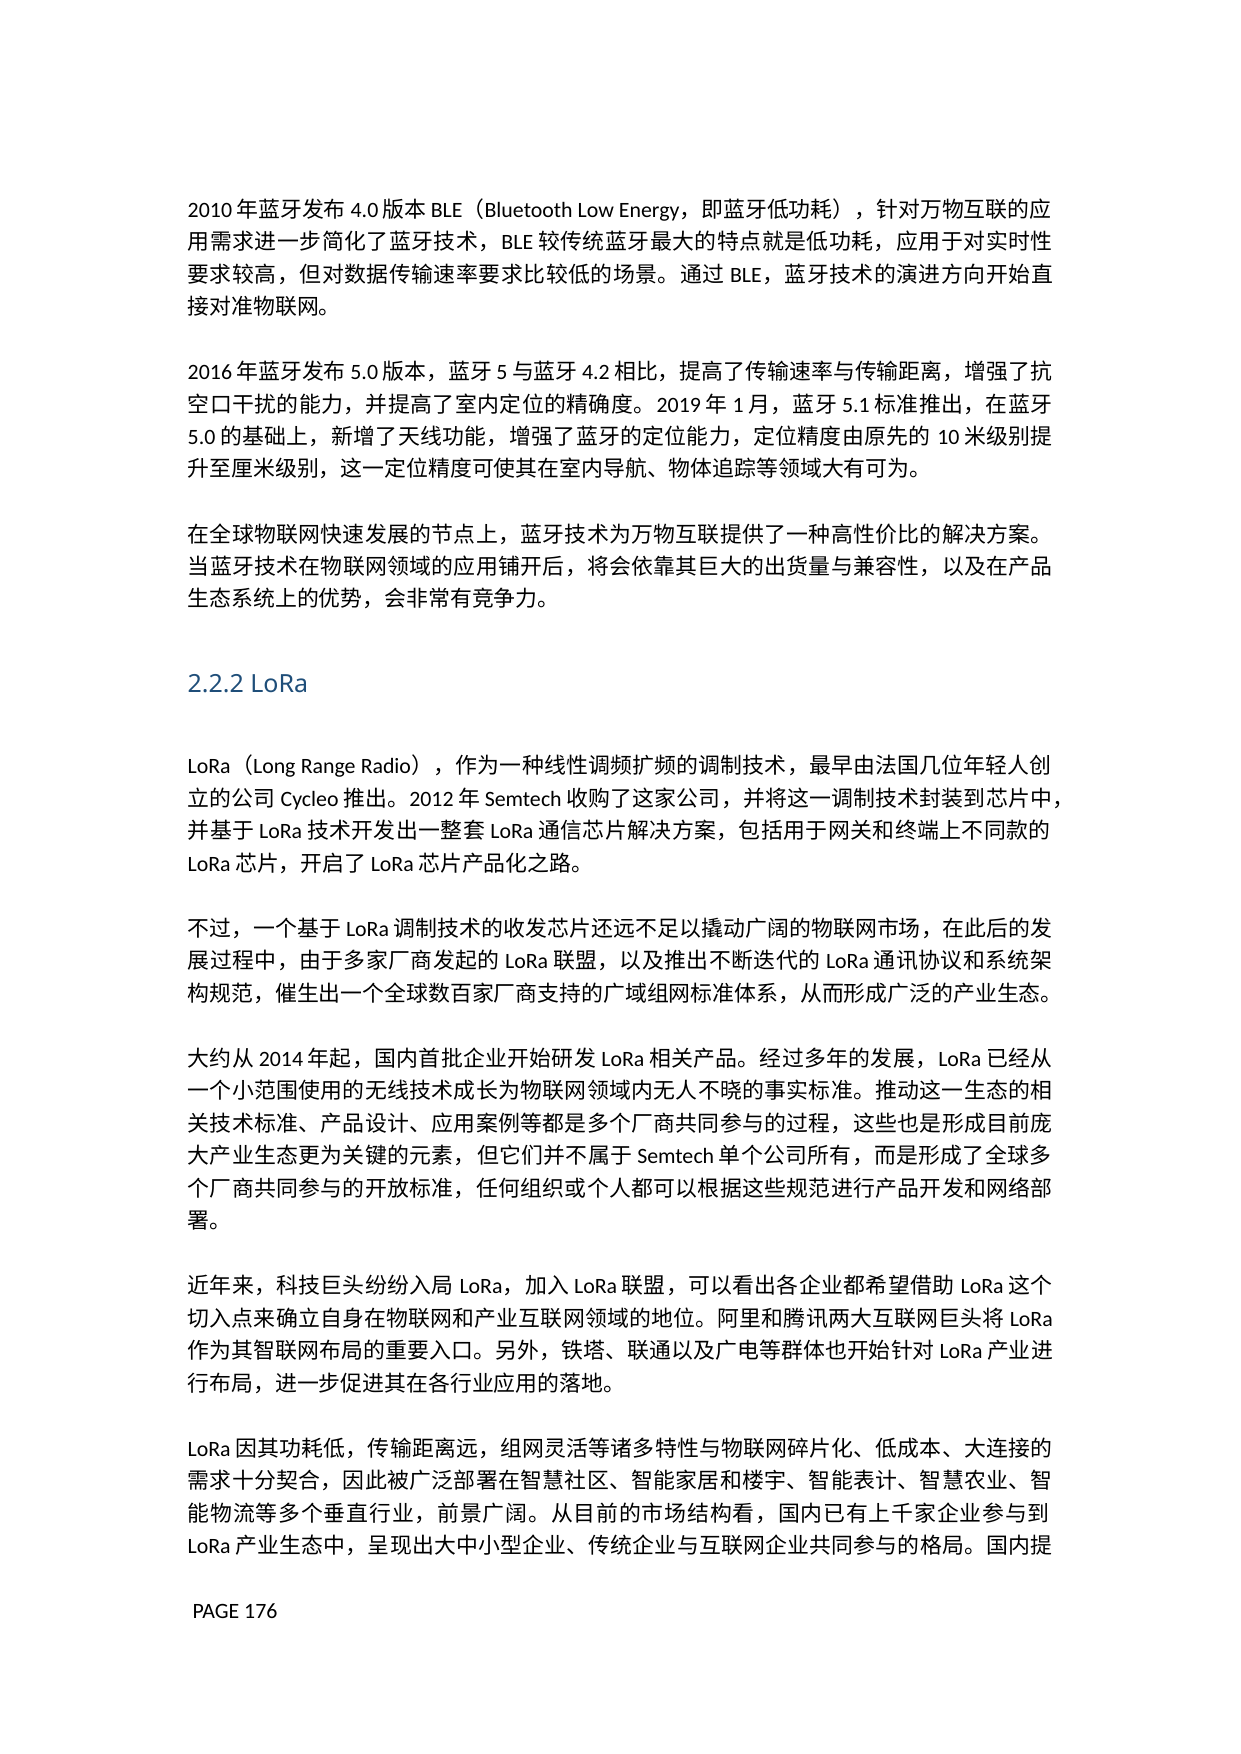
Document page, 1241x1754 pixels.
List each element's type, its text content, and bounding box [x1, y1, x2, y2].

text 在全球物联网快速发展的节点上，蓝牙技术为万物互联提供了一种高性价比的解决方案。当蓝牙技术在物联网领域的应用铺开后，将会依靠其巨大的出货量与兼容性，以及在产品生态系统上的优势，会非常有竞争力。 [187, 516, 1053, 614]
text 大约从2014年起，国内首批企业开始研发LoRa相关产品。经过多年的发展，LoRa已经从一个小范围使用的无线技术成长为物联网领域内无人不晓的事实标准。推动这一生态的相关技术标准、产品设计、应用案例等都是多个厂商共同参与的过程，这些也是形成目前庞大产业生态更为关键的元素，但它们并不属于Semtech单个公司所有，而是形成了全球多个厂商共同参与的开放标准，任何组织或个人都可以根据这些规范进行产品开发和网络部署。 [187, 1040, 1053, 1235]
text 不过，一个基于LoRa调制技术的收发芯片还远不足以撬动广阔的物联网市场，在此后的发展过程中，由于多家厂商发起的LoRa联盟，以及推出不断迭代的LoRa通讯协议和系统架构规范，催生出一个全球数百家厂商支持的广域组网标准体系，从而形成广泛的产业生态。 [187, 910, 1053, 1008]
text 2010年蓝牙发布4.0版本BLE（Bluetooth Low Energy，即蓝牙低功耗），针对万物互联的应用需求进一步简化了蓝牙技术，BLE较传统蓝牙最大的特点就是低功耗，应用于对实时性要求较高，但对数据传输速率要求比较低的场景。通过BLE，蓝牙技术的演进方向开始直接对准物联网。 [187, 191, 1053, 321]
text 近年来，科技巨头纷纷入局LoRa，加入LoRa联盟，可以看出各企业都希望借助LoRa这个切入点来确立自身在物联网和产业互联网领域的地位。阿里和腾讯两大互联网巨头将LoRa作为其智联网布局的重要入口。另外，铁塔、联通以及广电等群体也开始针对LoRa产业进行布局，进一步促进其在各行业应用的落地。 [187, 1268, 1053, 1398]
text LoRa（Long Range Radio），作为一种线性调频扩频的调制技术，最早由法国几位年轻人创立的公司Cycleo推出。2012年Semtech收购了这家公司，并将这一调制技术封装到芯片中，并基于LoRa技术开发出一整套LoRa通信芯片解决方案，包括用于网关和终端上不同款的LoRa芯片，开启了LoRa芯片产品化之路。 [187, 748, 1053, 878]
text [187, 1430, 1053, 1560]
subtitle 2.2.2 LoRa [187, 650, 1053, 715]
text 2016年蓝牙发布5.0版本，蓝牙5与蓝牙4.2相比，提高了传输速率与传输距离，增强了抗空口干扰的能力，并提高了室内定位的精确度。2019年1月，蓝牙5.1标准推出，在蓝牙5.0的基础上，新增了天线功能，增强了蓝牙的定位能力，定位精度由原先的 10米级别提升至厘米级别，这一定位精度可使其在室内导航、物体追踪等领域大有可为。 [187, 354, 1053, 484]
